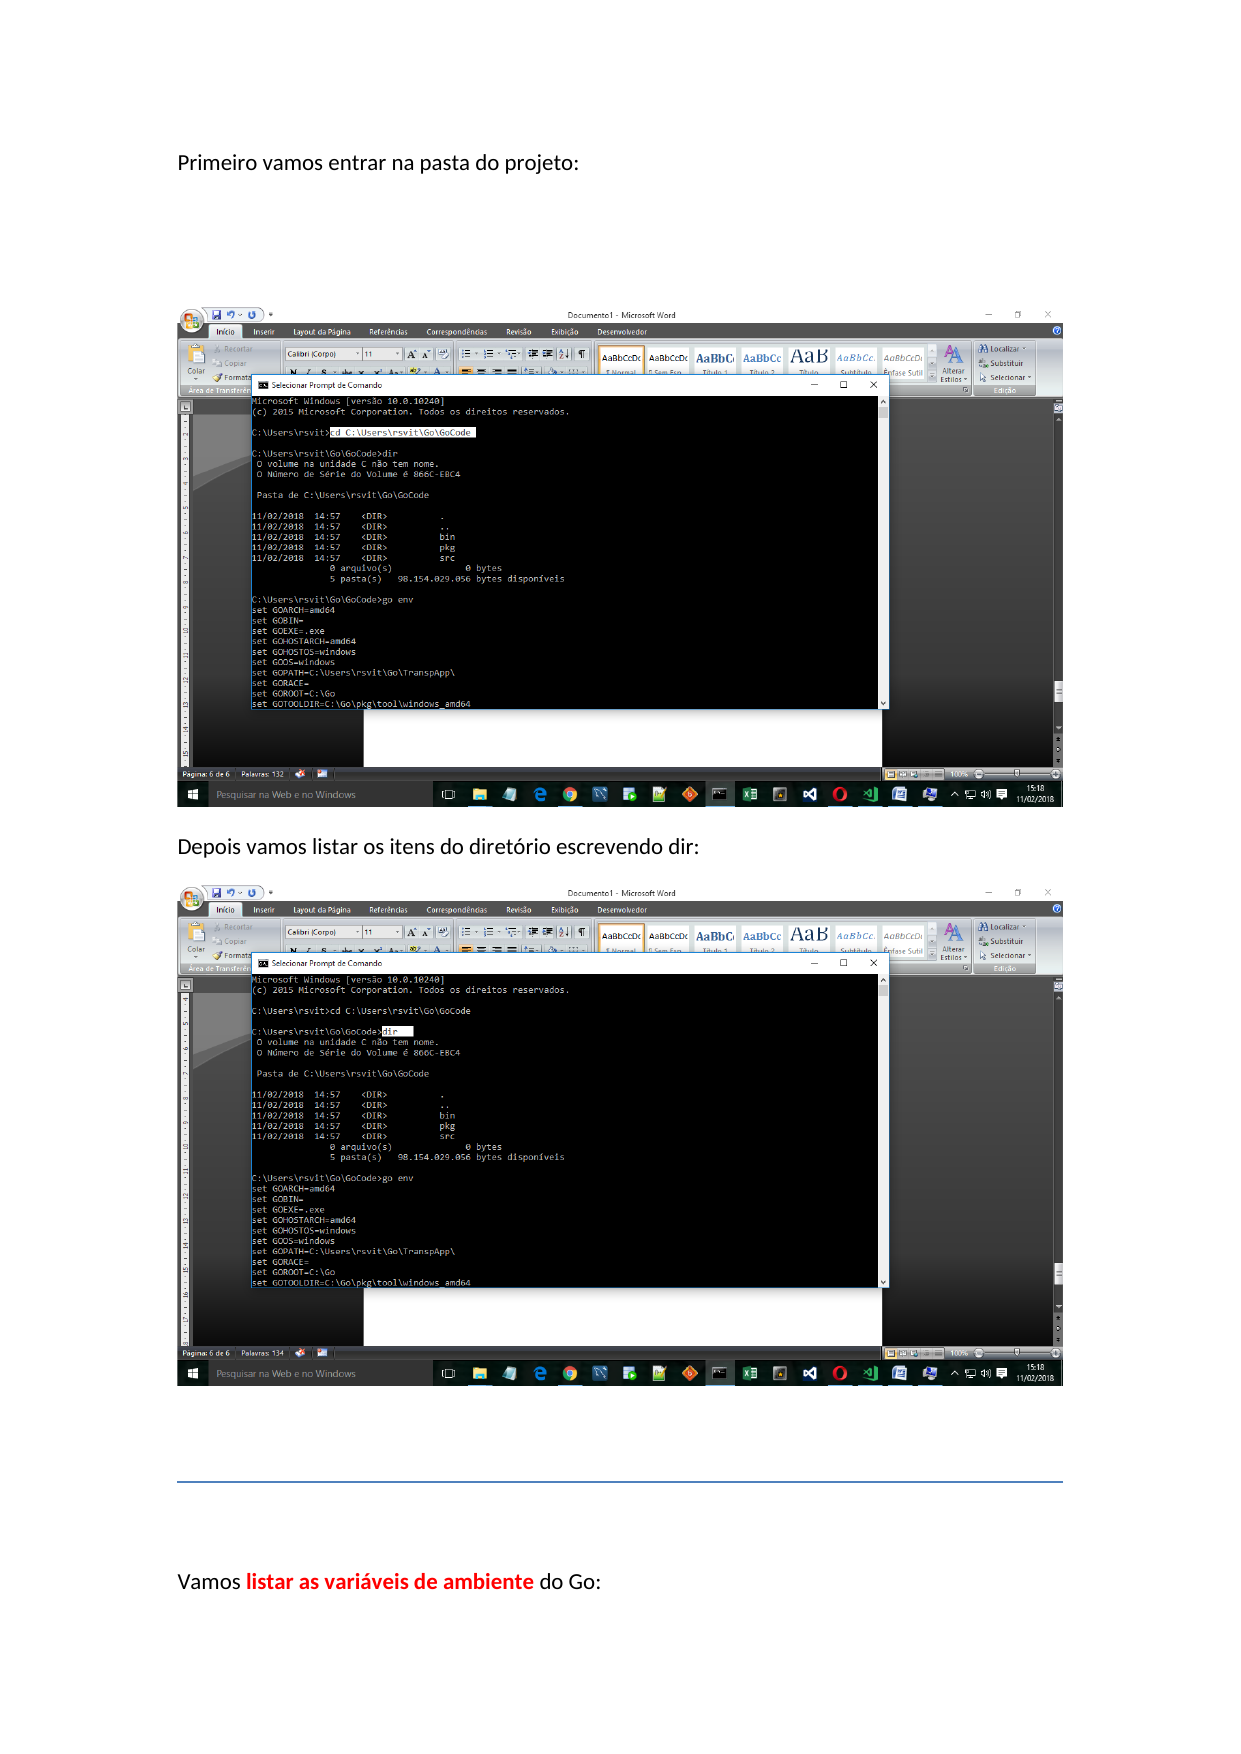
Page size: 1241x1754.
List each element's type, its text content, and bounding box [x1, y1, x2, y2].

picture [177, 885, 1063, 1386]
text Depois vamos listar os itens do diretório escrevendo dir: [177, 832, 1063, 860]
text Vamos listar as variáveis de ambiente do Go: [177, 1567, 1063, 1595]
text Primeiro vamos entrar na pasta do projeto: [177, 148, 1063, 176]
picture [177, 306, 1063, 807]
